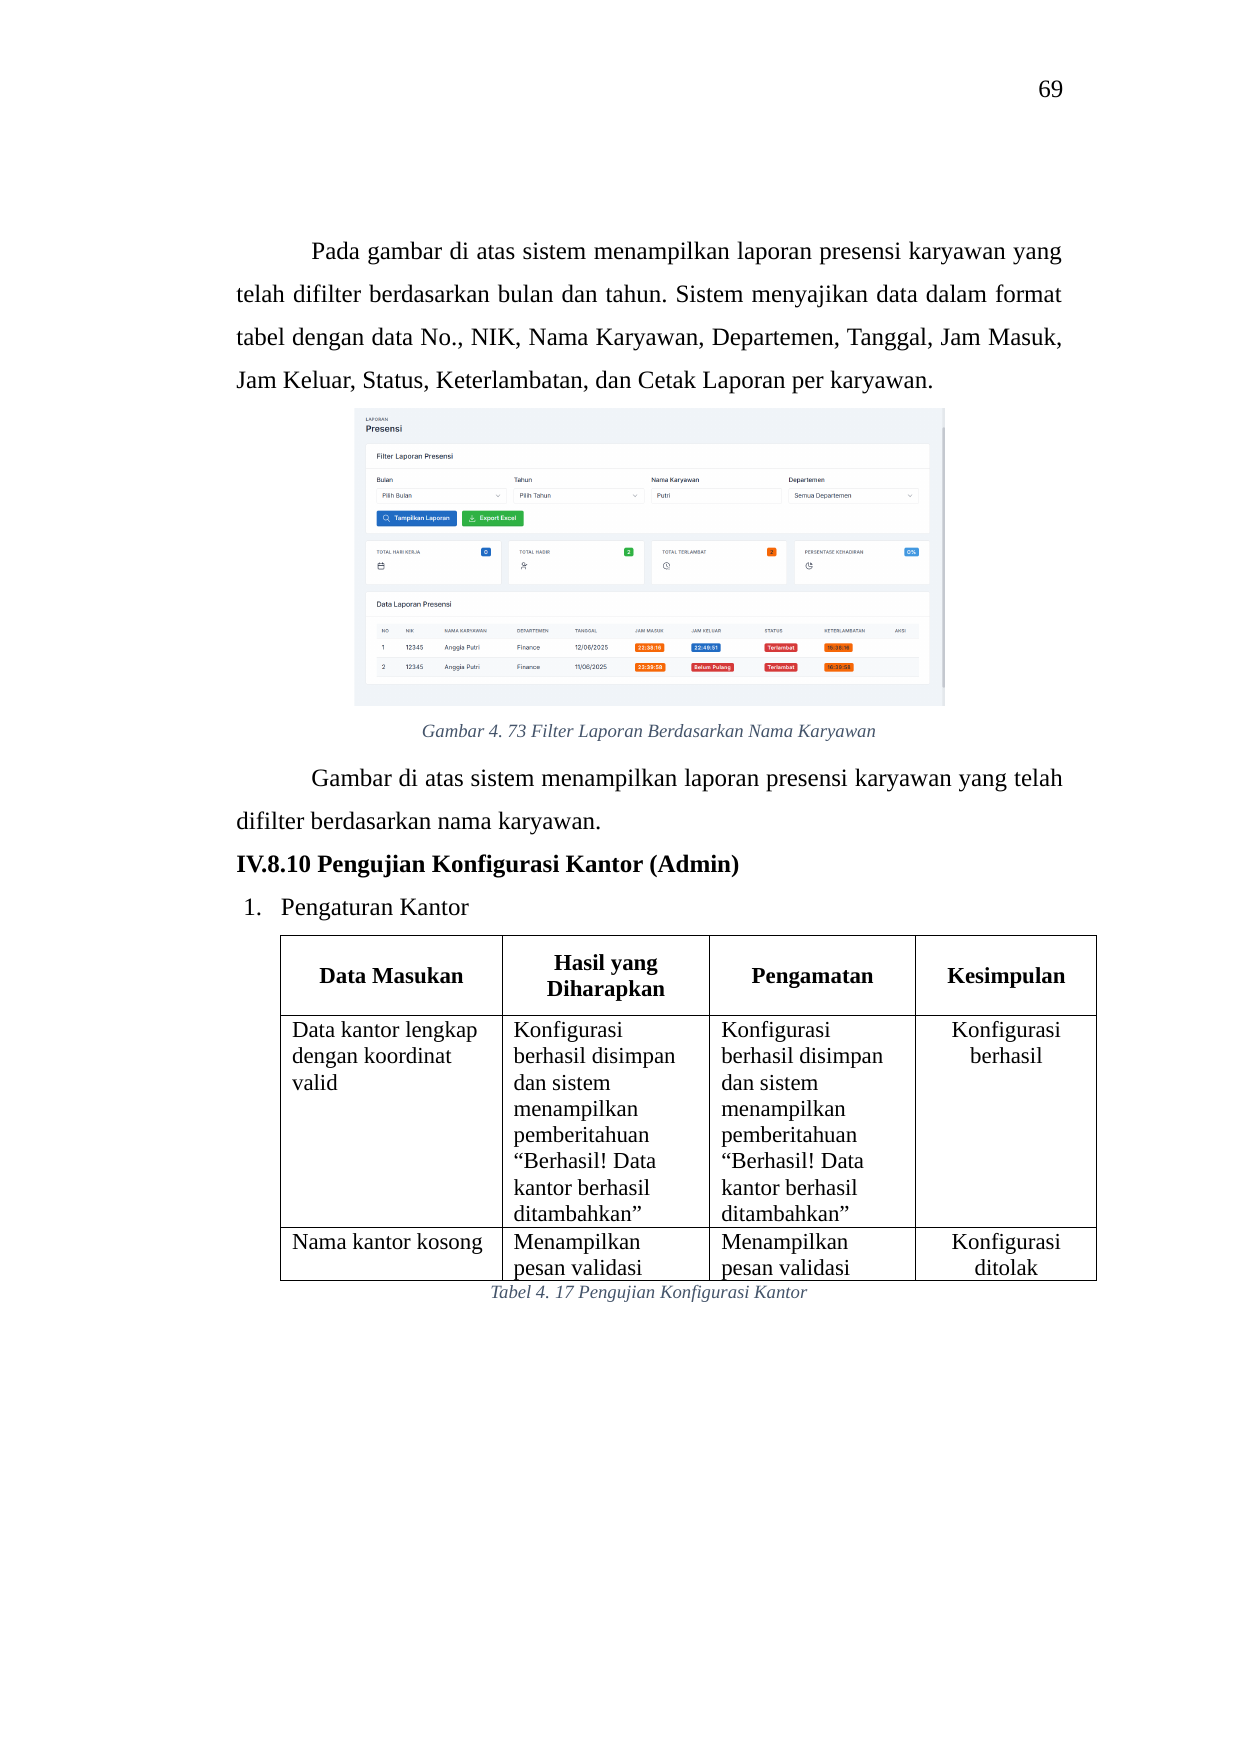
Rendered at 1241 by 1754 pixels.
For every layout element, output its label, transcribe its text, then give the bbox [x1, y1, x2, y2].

table_cell Menampilkan pesan validasi [710, 1228, 915, 1280]
list Pengaturan Kantor [243, 892, 1063, 921]
table_cell Konfigurasi berhasil [916, 1016, 1096, 1227]
table_cell Nama kantor kosong [281, 1228, 502, 1280]
table_header Pengamatan [710, 936, 915, 1015]
table_header Kesimpulan [916, 936, 1096, 1015]
table_cell Konfigurasi ditolak [916, 1228, 1096, 1280]
table_header Data Masukan [281, 936, 502, 1015]
text Gambar 4. 73 Filter Laporan Berdasarkan Nama Karyawan [236, 720, 1063, 742]
text Gambar di atas sistem menampilkan laporan presensi karyawan yang telah difilter berdasarkan nama karyawan. [236, 763, 1063, 834]
table_cell Konfigurasi berhasil disimpan dan sistem menampilkan pemberitahuan “Berhasil! Data kantor berhasil ditambahkan” [710, 1016, 915, 1227]
table_cell Konfigurasi berhasil disimpan dan sistem menampilkan pemberitahuan “Berhasil! Data kantor berhasil ditambahkan” [503, 1016, 709, 1227]
text Pengujian Konfigurasi Kantor (Admin) [236, 849, 1063, 878]
text Tabel 4. 17 Pengujian Konfigurasi Kantor [236, 1281, 1063, 1303]
table_cell Menampilkan pesan validasi [503, 1228, 709, 1280]
text Pada gambar di atas sistem menampilkan laporan presensi karyawan yang telah difilter berdasarkan bulan dan tahun. Sistem menyajikan data dalam format tabel dengan data No., NIK, Nama Karyawan, Departemen, Tanggal, Jam Masuk, Jam Keluar, Status, Keterlambatan, dan Cetak Laporan per karyawan. [236, 236, 1063, 394]
picture [354, 408, 945, 706]
table_header Hasil yang Diharapkan [503, 936, 709, 1015]
table_cell Data kantor lengkap dengan koordinat valid [281, 1016, 502, 1227]
